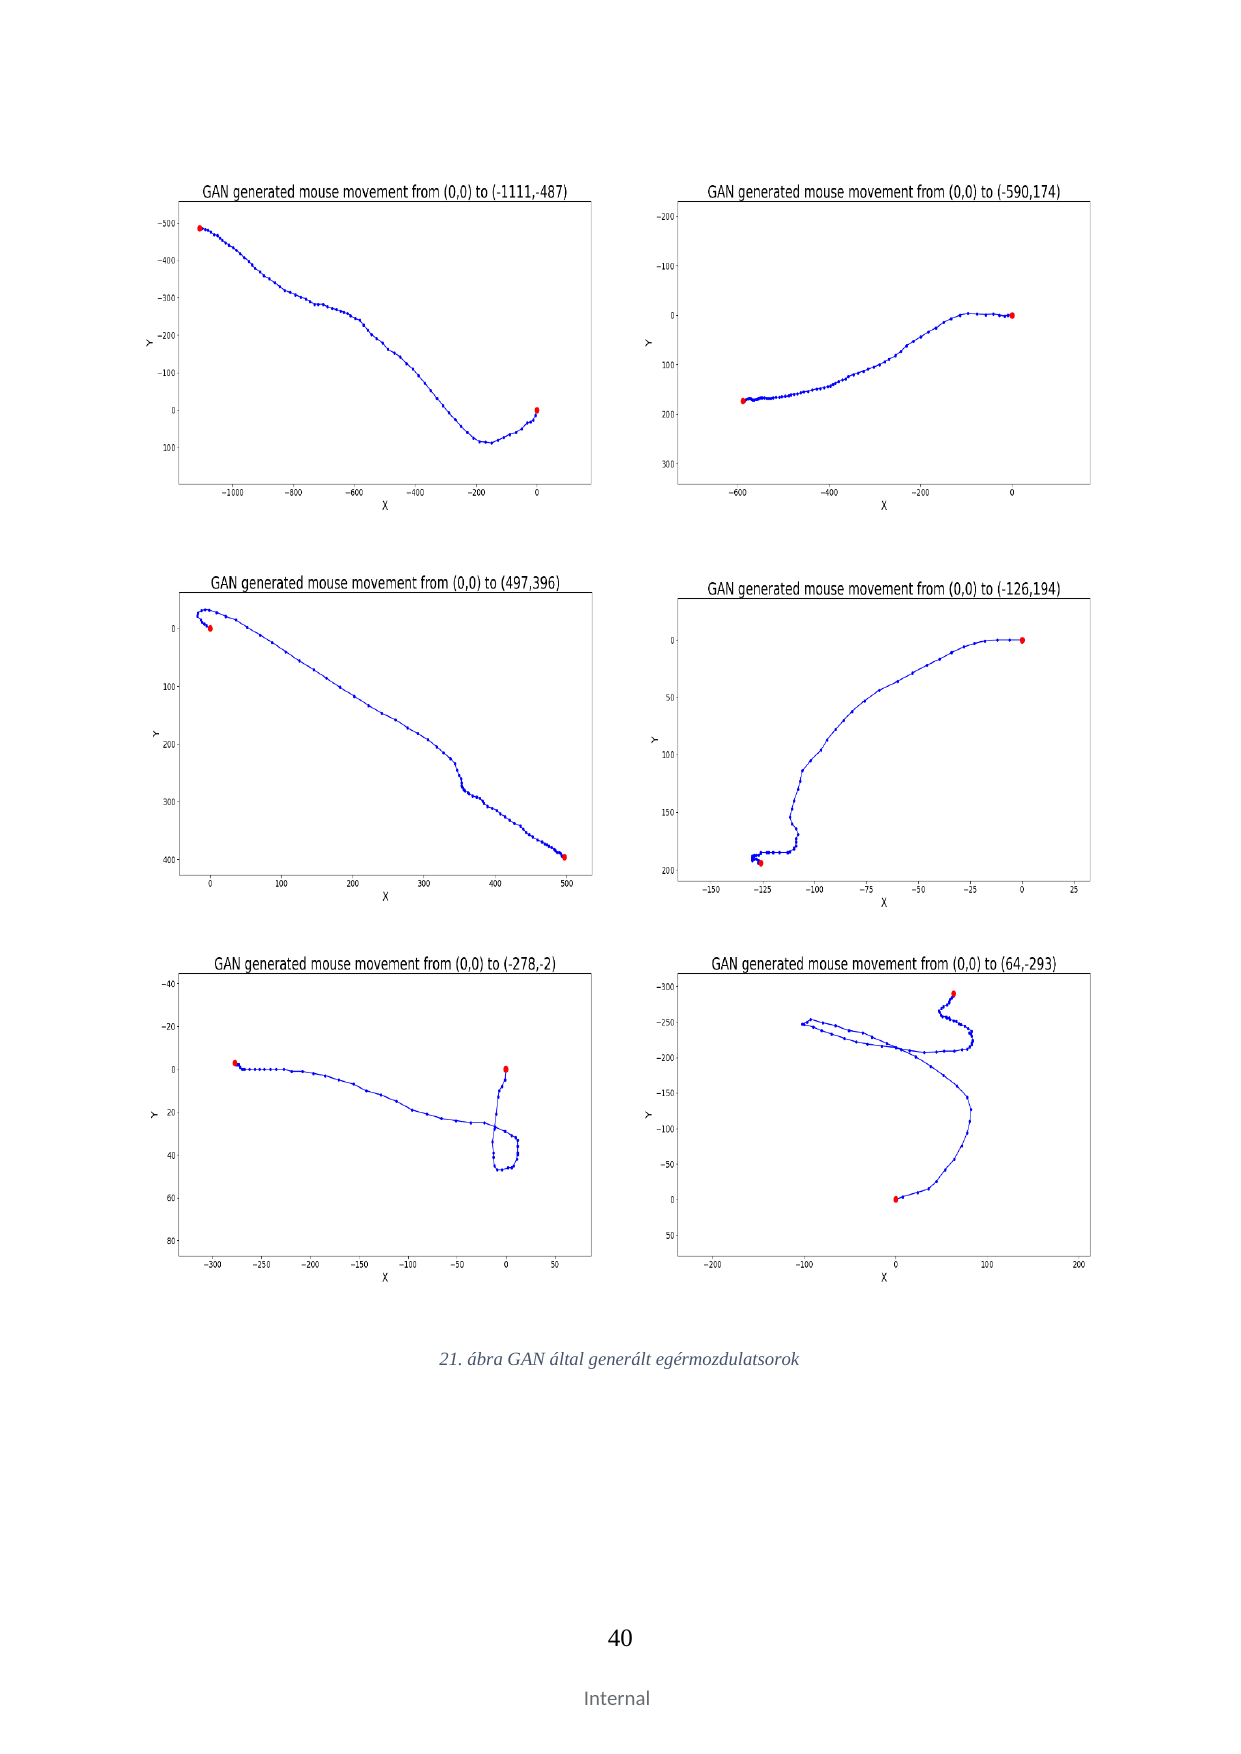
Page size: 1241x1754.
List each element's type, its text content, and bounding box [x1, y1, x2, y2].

picture [112, 548, 1143, 921]
picture [112, 157, 1143, 524]
text 21. ábra GAN által generált egérmozdulatsorok [148, 1348, 1092, 1370]
picture [112, 929, 1143, 1296]
